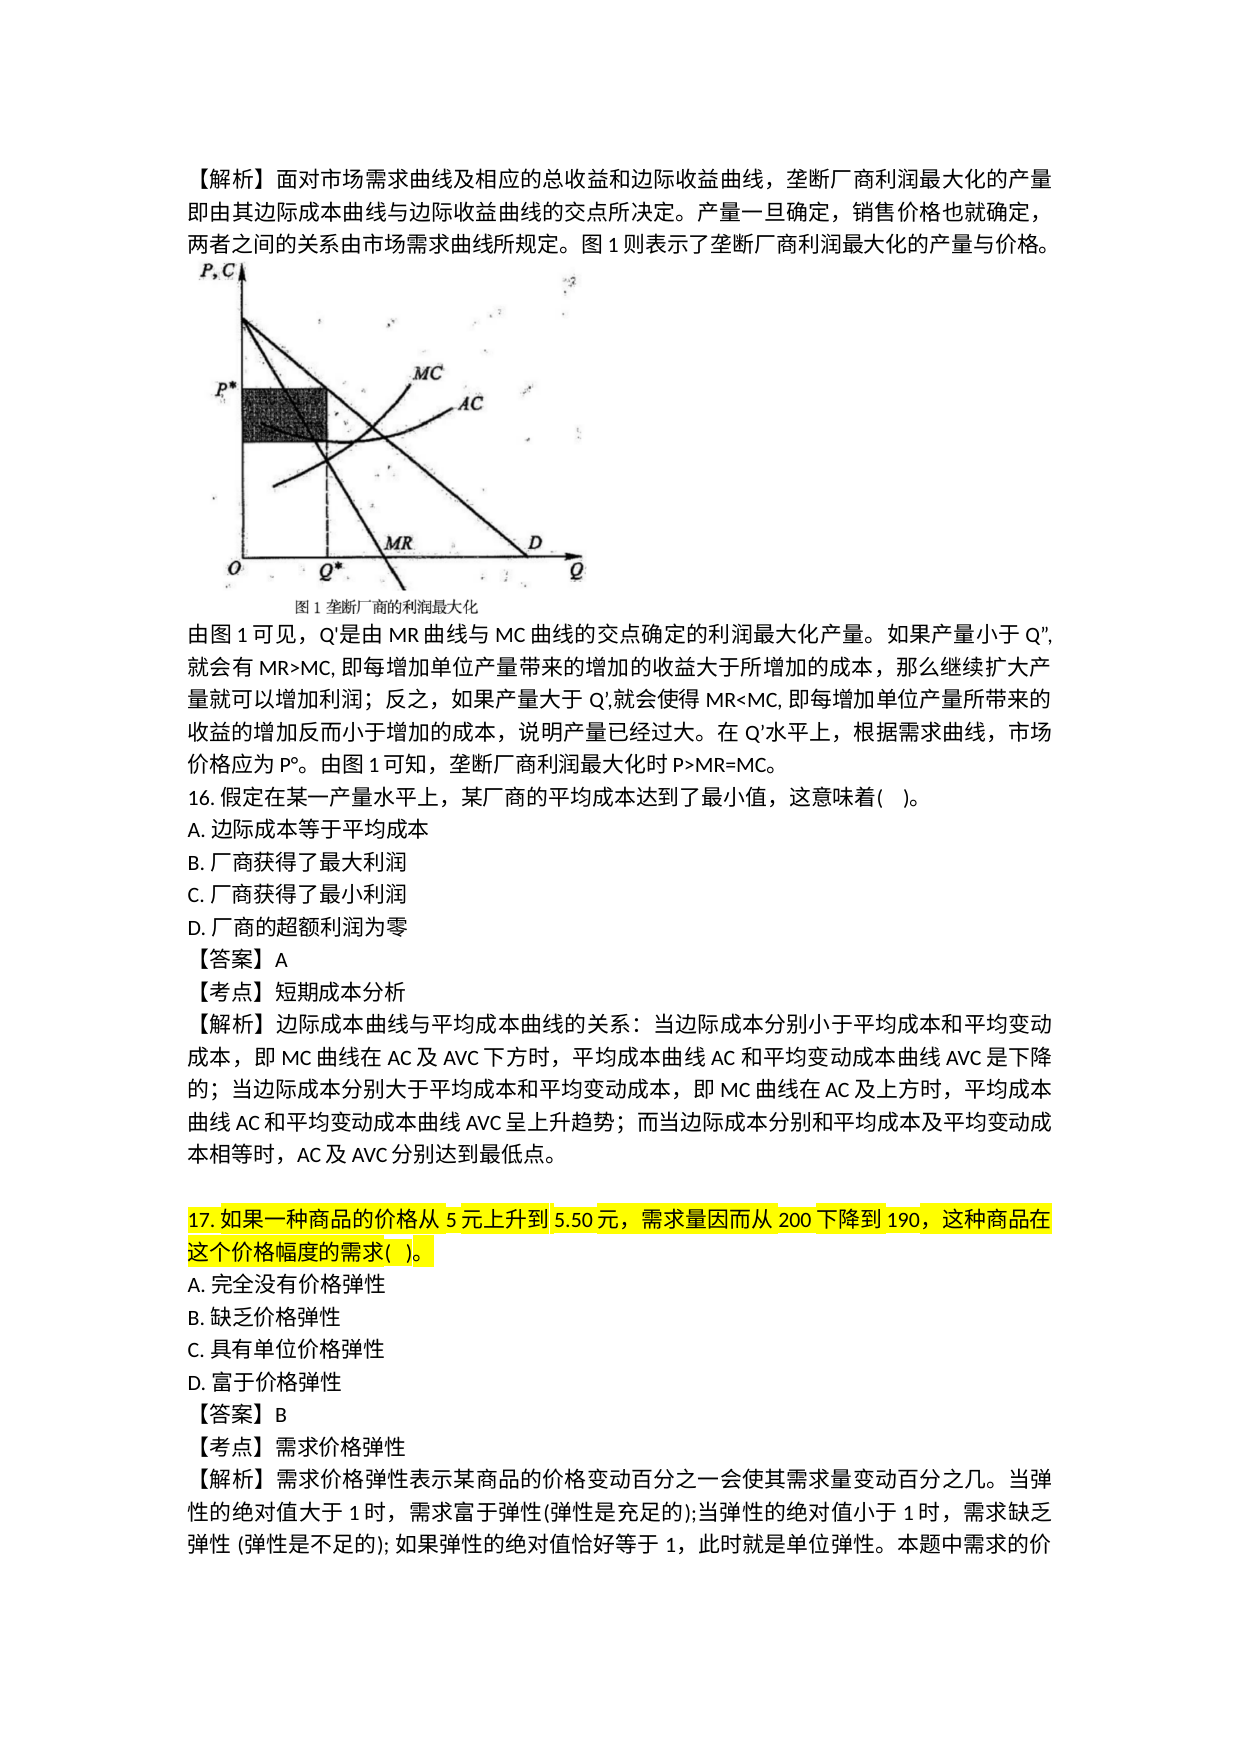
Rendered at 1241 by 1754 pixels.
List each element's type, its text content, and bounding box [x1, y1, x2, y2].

list C. 具有单位价格弹性 [187, 1332, 1053, 1364]
list 【解析】边际成本曲线与平均成本曲线的关系：当边际成本分别小于平均成本和平均变动成本，即MC曲线在AC及AVC下方时，平均成本曲线AC 和平均变动成本曲线AVC是下降的；当边际成本分别大于平均成本和平均变动成本，即MC曲线在AC 及上方时，平均成本曲线AC和平均变动成本曲线AVC呈上升趋势；而当边际成本分别和平均成本及平均变动成本相等时，AC及AVC分别达到最低点。 [187, 1007, 1053, 1169]
list A. 边际成本等于平均成本 [187, 812, 1053, 844]
list B. 缺乏价格弹性 [187, 1299, 1053, 1332]
list D. 富于价格弹性 [187, 1364, 1053, 1397]
list A. 完全没有价格弹性 [187, 1267, 1053, 1299]
list 由图1可见，Q'是由MR曲线与MC曲线的交点确定的利润最大化产量。如果产量小于Q”, 就会有MR>MC, 即每增加单位产量带来的增加的收益大于所增加的成本，那么继续扩大产量就可以增加利润；反之，如果产量大于Q’,就会使得MR<MC, 即每增加单位产量所带来的收益的增加反而小于增加的成本，说明产量已经过大。在Q’水平上，根据需求曲线，市场价格应为P°。由图1可知，垄断厂商利润最大化时P>MR=MC。 [187, 617, 1053, 779]
list 【解析】面对市场需求曲线及相应的总收益和边际收益曲线，垄断厂商利润最大化的产量即由其边际成本曲线与边际收益曲线的交点所决定。产量一旦确定，销售价格也就确定，两者之间的关系由市场需求曲线所规定。图1则表示了垄断厂商利润最大化的产量与价格。 [187, 162, 1053, 259]
list 【答案】B [187, 1397, 1053, 1429]
list 17. 如果一种商品的价格从5元上升到5.50元，需求量因而从200下降到190，这种商品在这个价格幅度的需求( )。 [187, 1202, 1053, 1267]
list 【考点】需求价格弹性 [187, 1429, 1053, 1462]
list C. 厂商获得了最小利润 [187, 877, 1053, 909]
list B. 厂商获得了最大利润 [187, 844, 1053, 877]
list 【考点】短期成本分析 [187, 974, 1053, 1007]
list 16. 假定在某一产量水平上，某厂商的平均成本达到了最小值，这意味着( )。 [187, 779, 1053, 812]
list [187, 1462, 1053, 1559]
picture [187, 259, 594, 614]
list 【答案】A [187, 942, 1053, 974]
list D. 厂商的超额利润为零 [187, 909, 1053, 942]
